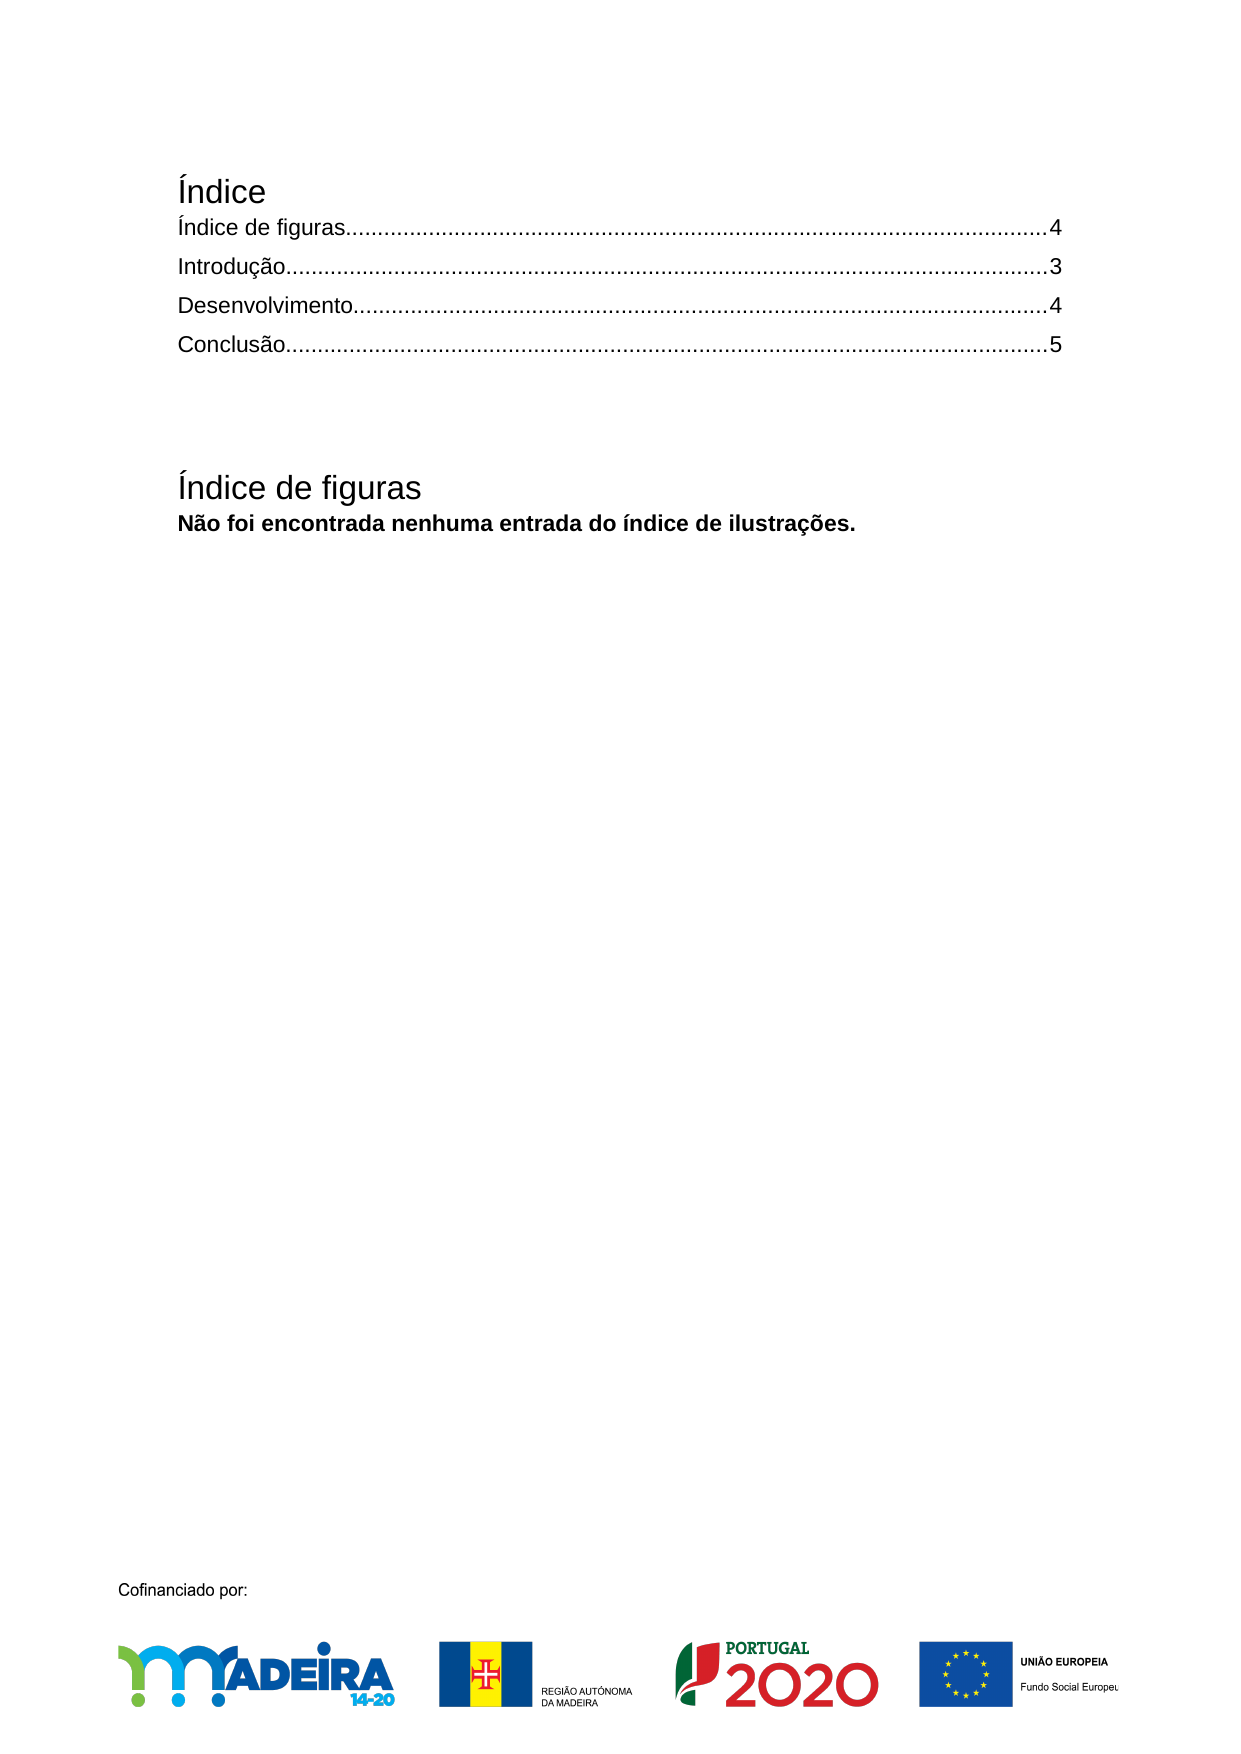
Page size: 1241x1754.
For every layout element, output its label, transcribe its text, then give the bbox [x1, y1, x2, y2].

text Não foi encontrada nenhuma entrada do índice de ilustrações. [177, 509, 1063, 536]
subtitle Índice de figuras [177, 468, 1063, 506]
picture [118, 1583, 1119, 1707]
